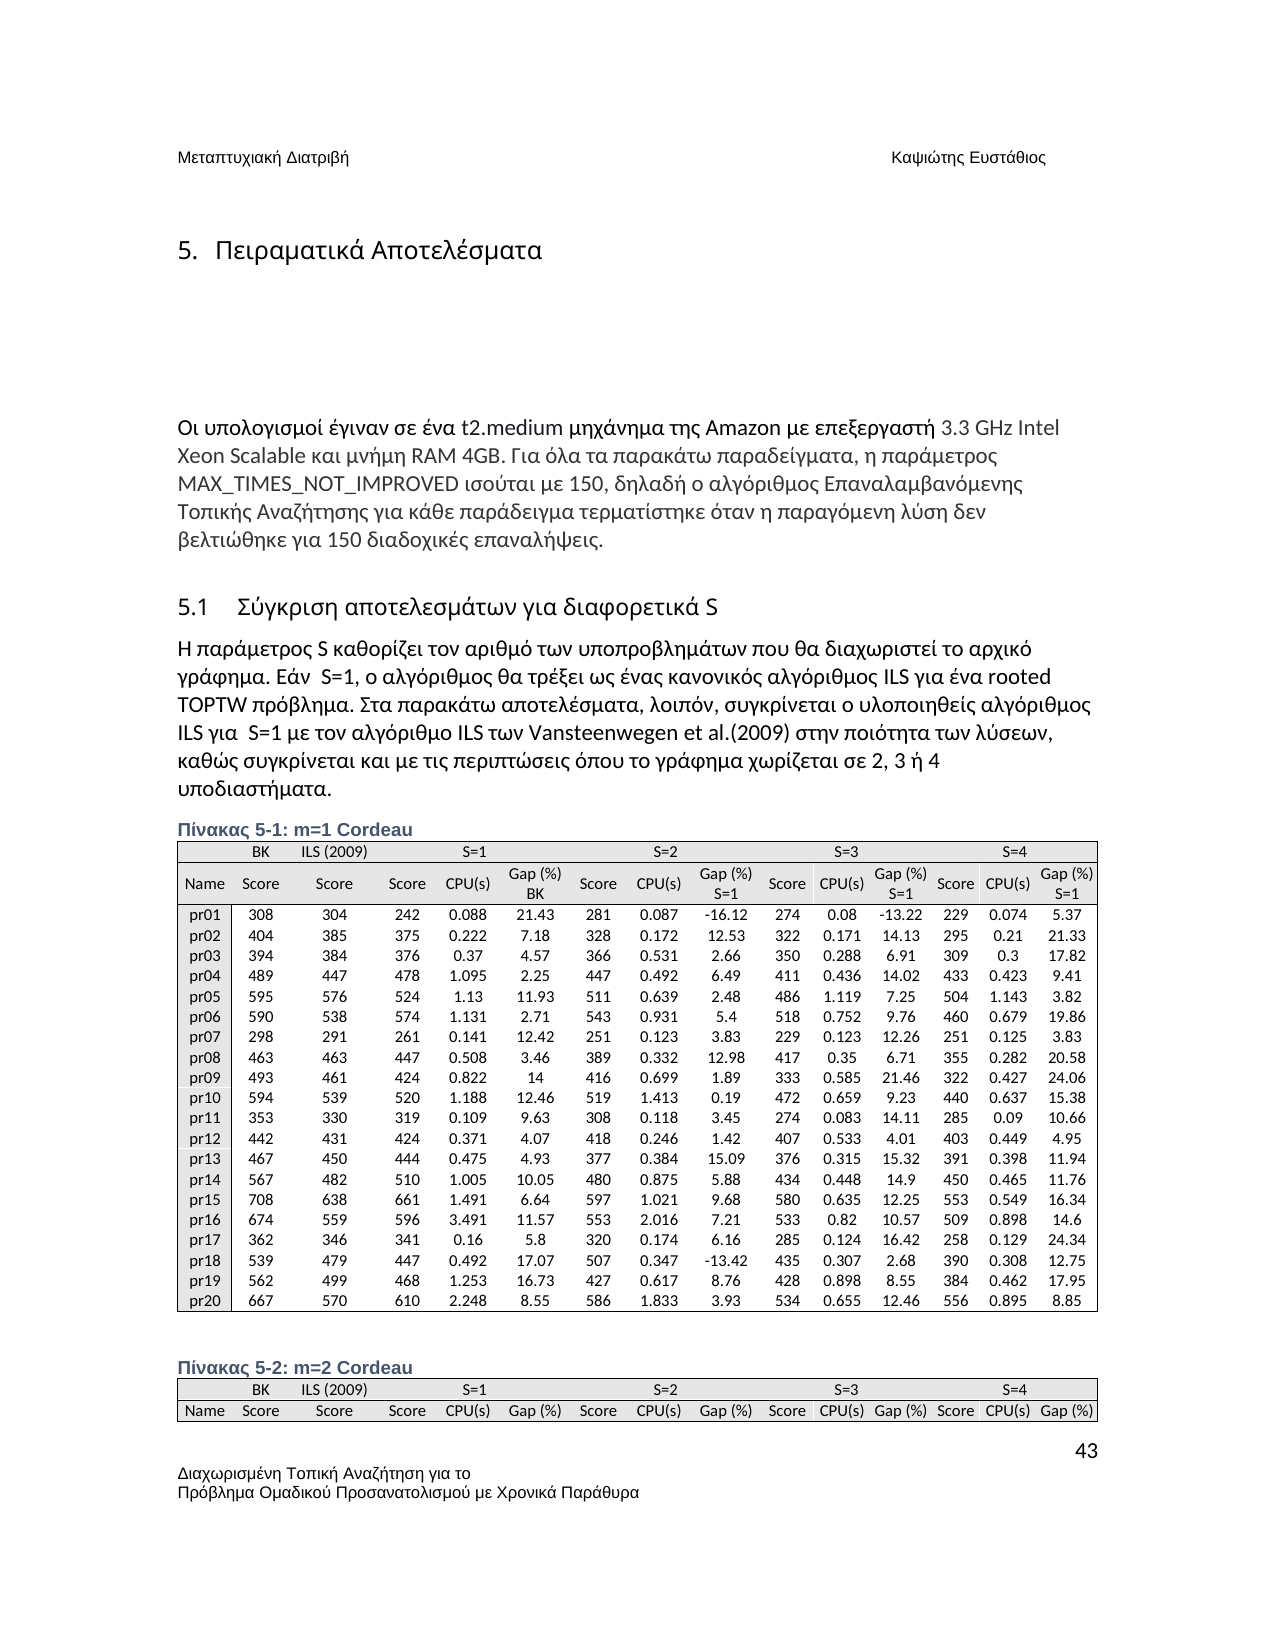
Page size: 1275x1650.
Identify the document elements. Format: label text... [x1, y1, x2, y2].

table_cell [814, 1189, 870, 1209]
table_cell [814, 986, 870, 1006]
table_cell [570, 1401, 626, 1421]
table_cell [980, 1401, 1036, 1421]
table_cell [379, 1047, 435, 1067]
table_cell [626, 1108, 691, 1128]
table_cell [500, 1108, 570, 1128]
table_cell [290, 905, 379, 925]
table_header [178, 842, 231, 862]
table_cell [980, 945, 1036, 966]
table_cell [178, 1291, 231, 1311]
table_cell [290, 1149, 379, 1169]
table_cell [814, 1401, 870, 1421]
table_cell [980, 1169, 1036, 1189]
table_cell [570, 1230, 626, 1250]
table_cell [980, 1250, 1036, 1270]
table_cell [1036, 1088, 1097, 1108]
table_cell [379, 1128, 435, 1148]
table_cell [500, 1067, 570, 1087]
table_cell [814, 1149, 870, 1169]
table_cell [178, 1006, 231, 1027]
table_cell [931, 1088, 979, 1108]
table_cell [570, 1128, 626, 1148]
table_cell [435, 1169, 500, 1189]
table_header [570, 842, 761, 862]
table_cell [1036, 1189, 1097, 1209]
table_cell [379, 1108, 435, 1128]
table_cell [379, 986, 435, 1006]
table_cell [691, 1401, 761, 1421]
table_cell [691, 1128, 761, 1148]
table_cell [761, 1250, 813, 1270]
table_cell [931, 1047, 979, 1067]
table_cell [761, 1128, 813, 1148]
table_cell [290, 863, 379, 904]
table_cell [626, 1230, 691, 1250]
table_cell [231, 1401, 290, 1421]
table_cell [814, 1128, 870, 1148]
table_cell [435, 945, 500, 966]
table_cell [980, 1128, 1036, 1148]
table_cell [814, 925, 870, 945]
table_cell [691, 1189, 761, 1209]
table_cell [290, 1108, 379, 1128]
table_cell [178, 986, 231, 1006]
table_cell [931, 905, 979, 925]
table_cell [232, 1047, 290, 1067]
table_cell [761, 1291, 813, 1311]
table_header [570, 1379, 761, 1399]
table_cell [691, 966, 761, 986]
table_cell [761, 1401, 813, 1421]
table_cell [1036, 1128, 1097, 1148]
table_cell [814, 905, 870, 925]
table_cell [231, 863, 290, 904]
table_cell [379, 1027, 435, 1047]
text 5 [177, 1357, 1098, 1378]
table_cell [570, 1189, 626, 1209]
table_cell [232, 1270, 290, 1291]
table_cell [1036, 1108, 1097, 1128]
table_header [379, 842, 570, 862]
table_cell [570, 905, 626, 925]
table_cell [626, 1270, 691, 1291]
table_cell [1036, 1401, 1097, 1421]
table_cell [691, 986, 761, 1006]
table_cell [626, 1067, 691, 1087]
table_header [178, 1379, 231, 1399]
table_cell [814, 1250, 870, 1270]
table_cell [232, 1088, 290, 1108]
table_cell [435, 1250, 500, 1270]
table_cell [626, 1149, 691, 1169]
table_cell [814, 1270, 870, 1291]
table_cell [500, 1088, 570, 1108]
table_cell [570, 1027, 626, 1047]
table_cell [500, 1189, 570, 1209]
table_cell [761, 1108, 813, 1128]
table_cell [232, 1108, 290, 1128]
table_cell [931, 1149, 979, 1169]
table_cell [814, 1169, 870, 1189]
table_cell [870, 863, 931, 904]
table_cell [435, 863, 500, 904]
table_header [379, 1379, 570, 1399]
table_cell [870, 1108, 931, 1128]
table_cell [570, 1067, 626, 1087]
table_cell [1036, 925, 1097, 945]
table_cell [626, 1169, 691, 1189]
table_cell [570, 966, 626, 986]
table_cell [761, 1270, 813, 1291]
table_cell [980, 1189, 1036, 1209]
table_cell [178, 1401, 231, 1421]
table_cell [290, 1128, 379, 1148]
table_cell [691, 1047, 761, 1067]
table_cell [435, 966, 500, 986]
table_header [231, 1379, 290, 1399]
table_cell [691, 1209, 761, 1230]
table_cell [290, 1291, 379, 1311]
table_cell [870, 1088, 931, 1108]
table_cell [232, 966, 290, 986]
table_cell [761, 1209, 813, 1230]
table_cell [870, 1047, 931, 1067]
table_cell [931, 1027, 979, 1047]
table_cell [1036, 863, 1097, 904]
table_cell [1036, 1250, 1097, 1270]
table_cell [379, 1270, 435, 1291]
table_cell [870, 1270, 931, 1291]
table_cell [870, 1189, 931, 1209]
table_cell [178, 1047, 231, 1067]
table_cell [691, 1250, 761, 1270]
table_cell [980, 966, 1036, 986]
table_cell [814, 1230, 870, 1250]
table_cell [1036, 905, 1097, 925]
table_header [761, 1379, 931, 1399]
table_cell [870, 1250, 931, 1270]
table_cell [379, 1230, 435, 1250]
table_cell [870, 1027, 931, 1047]
table_cell [232, 1230, 290, 1250]
table_cell [691, 1088, 761, 1108]
table_cell [980, 1149, 1036, 1169]
table_cell [500, 863, 570, 904]
table_cell [435, 986, 500, 1006]
table_cell [761, 1047, 813, 1067]
table_cell [570, 1149, 626, 1169]
table_cell [379, 1250, 435, 1270]
table_cell [435, 1209, 500, 1230]
table_cell [435, 1027, 500, 1047]
table_cell [500, 1250, 570, 1270]
table_cell [980, 863, 1036, 904]
table_cell [691, 1108, 761, 1128]
table_cell [570, 1169, 626, 1189]
table_cell [691, 1291, 761, 1311]
table_cell [814, 1027, 870, 1047]
table_header [931, 1379, 1097, 1399]
table_cell [1036, 1230, 1097, 1250]
table_cell [980, 1088, 1036, 1108]
table_cell [980, 1291, 1036, 1311]
table_cell [178, 945, 231, 966]
table_cell [178, 1169, 231, 1189]
table_cell [761, 1169, 813, 1189]
table_cell [232, 1209, 290, 1230]
table_cell [931, 1291, 979, 1311]
table_cell [570, 1108, 626, 1128]
table_cell [178, 925, 231, 945]
table_cell [691, 1067, 761, 1087]
table_cell [379, 1088, 435, 1108]
table_cell [691, 1169, 761, 1189]
table_cell [1036, 1270, 1097, 1291]
table_cell [500, 1401, 570, 1421]
table_cell [931, 1108, 979, 1128]
table_cell [435, 1067, 500, 1087]
table_cell [626, 1250, 691, 1270]
table_cell [626, 1189, 691, 1209]
table_cell [1036, 1006, 1097, 1027]
table_cell [626, 986, 691, 1006]
table_cell [232, 945, 290, 966]
table_cell [626, 1401, 691, 1421]
table_cell [626, 1006, 691, 1027]
table_cell [178, 1209, 231, 1230]
table_cell [870, 1230, 931, 1250]
table_cell [500, 1006, 570, 1027]
table_cell [500, 1291, 570, 1311]
table_cell [626, 1047, 691, 1067]
table_cell [435, 1291, 500, 1311]
table_cell [290, 1027, 379, 1047]
table_cell [1036, 986, 1097, 1006]
table_header [761, 842, 931, 862]
table_cell [931, 1270, 979, 1291]
table_cell [980, 925, 1036, 945]
table_cell [870, 986, 931, 1006]
table_cell [761, 925, 813, 945]
table_cell [870, 966, 931, 986]
table_cell [691, 925, 761, 945]
table_cell [761, 1006, 813, 1027]
table_cell [500, 1128, 570, 1148]
table_cell [178, 1088, 231, 1108]
table_cell [290, 1401, 379, 1421]
table_cell [570, 1209, 626, 1230]
table_cell [232, 1006, 290, 1027]
table_cell [435, 1149, 500, 1169]
table_cell [691, 905, 761, 925]
table_cell [379, 1189, 435, 1209]
table_cell [570, 1270, 626, 1291]
table_cell [435, 905, 500, 925]
table_cell [1036, 1067, 1097, 1087]
table_cell [379, 1149, 435, 1169]
table_cell [761, 986, 813, 1006]
table_cell [814, 1108, 870, 1128]
table_cell [232, 1189, 290, 1209]
table_cell [1036, 966, 1097, 986]
table_cell [570, 945, 626, 966]
table_cell [1036, 945, 1097, 966]
table_cell [1036, 1291, 1097, 1311]
table_cell [290, 1088, 379, 1108]
table_cell [626, 1209, 691, 1230]
table_cell [232, 1291, 290, 1311]
table_cell [570, 863, 626, 904]
table_cell [691, 1270, 761, 1291]
table_cell [814, 945, 870, 966]
table_cell [232, 925, 290, 945]
table_cell [379, 905, 435, 925]
table_cell [570, 1047, 626, 1067]
table_cell [691, 863, 761, 904]
table_header [290, 1379, 379, 1399]
table_cell [570, 1006, 626, 1027]
table_cell [290, 1230, 379, 1250]
table_cell [379, 863, 435, 904]
table_cell [691, 1149, 761, 1169]
table_cell [178, 1250, 231, 1270]
table_cell [814, 966, 870, 986]
table_cell [500, 1270, 570, 1291]
table_cell [814, 1006, 870, 1027]
table_cell [570, 1088, 626, 1108]
table_cell [500, 1149, 570, 1169]
table_cell [870, 1169, 931, 1189]
table_cell [178, 1149, 231, 1169]
table_cell [232, 1067, 290, 1087]
table_cell [814, 1088, 870, 1108]
table_cell [626, 863, 691, 904]
table_cell [761, 863, 813, 904]
table_cell [761, 1230, 813, 1250]
table_cell [980, 1027, 1036, 1047]
table_cell [290, 966, 379, 986]
table_cell [980, 1270, 1036, 1291]
table_cell [232, 905, 290, 925]
table_cell [500, 925, 570, 945]
table_cell [931, 925, 979, 945]
table_cell [435, 1401, 500, 1421]
table_cell [761, 1088, 813, 1108]
table_cell [870, 1149, 931, 1169]
table_cell [290, 1169, 379, 1189]
table_cell [435, 1270, 500, 1291]
table_cell [500, 986, 570, 1006]
table_cell [870, 945, 931, 966]
table_cell [435, 925, 500, 945]
table_cell [435, 1189, 500, 1209]
table_cell [761, 1149, 813, 1169]
table_cell [931, 1067, 979, 1087]
table_cell [500, 1169, 570, 1189]
table_cell [626, 1128, 691, 1148]
table_cell [870, 1291, 931, 1311]
table_cell [870, 905, 931, 925]
table_cell [178, 1027, 231, 1047]
table_cell [761, 1067, 813, 1087]
table_cell [626, 1088, 691, 1108]
table_cell [1036, 1149, 1097, 1169]
table_cell [626, 1027, 691, 1047]
table_cell [814, 1291, 870, 1311]
table_cell [761, 905, 813, 925]
table_cell [178, 905, 231, 925]
table_cell [814, 863, 870, 904]
table_cell [435, 1047, 500, 1067]
table_cell [379, 1006, 435, 1027]
table_cell [290, 1250, 379, 1270]
table_cell [931, 863, 979, 904]
table_cell [870, 1067, 931, 1087]
table_cell [691, 945, 761, 966]
table_cell [980, 986, 1036, 1006]
table_cell [870, 925, 931, 945]
table_cell [691, 1006, 761, 1027]
subtitle Πειραματικά Αποτελέσματα [177, 232, 1098, 266]
table_cell [435, 1108, 500, 1128]
table_cell [626, 925, 691, 945]
table_cell [814, 1209, 870, 1230]
table_cell [980, 1006, 1036, 1027]
table_cell [232, 1149, 290, 1169]
table_header [231, 842, 290, 862]
table_cell [870, 1128, 931, 1148]
table_cell [178, 966, 231, 986]
table_header [290, 842, 379, 862]
table_cell [761, 966, 813, 986]
table_cell [379, 1291, 435, 1311]
table_cell [761, 1027, 813, 1047]
table_cell [931, 1169, 979, 1189]
table_cell [931, 1250, 979, 1270]
table_cell [379, 925, 435, 945]
table_cell [290, 945, 379, 966]
table_cell [870, 1401, 931, 1421]
table_cell [980, 1047, 1036, 1067]
table_cell [1036, 1169, 1097, 1189]
table_cell [178, 863, 231, 904]
table_cell [931, 1189, 979, 1209]
table_cell [931, 945, 979, 966]
table_cell [931, 1401, 979, 1421]
table_cell [570, 1250, 626, 1270]
table_header [931, 842, 1097, 862]
table_cell [178, 1230, 231, 1250]
table_cell [626, 966, 691, 986]
table_cell [870, 1209, 931, 1230]
table_cell [232, 1128, 290, 1148]
table_cell [435, 1128, 500, 1148]
table_cell [814, 1047, 870, 1067]
table_cell [500, 966, 570, 986]
table_cell [980, 1209, 1036, 1230]
table_cell [570, 925, 626, 945]
table_cell [290, 925, 379, 945]
table_cell [178, 1128, 231, 1148]
table_cell [761, 945, 813, 966]
table_cell [870, 1006, 931, 1027]
table_cell [931, 966, 979, 986]
table_cell [290, 1189, 379, 1209]
table_cell [931, 986, 979, 1006]
table_cell [435, 1088, 500, 1108]
table_cell [379, 945, 435, 966]
table_cell [178, 1270, 231, 1291]
table_cell [435, 1006, 500, 1027]
table_cell [931, 1230, 979, 1250]
table_cell [379, 1169, 435, 1189]
table_cell [761, 1189, 813, 1209]
table_cell [435, 1230, 500, 1250]
table_cell [379, 966, 435, 986]
table_cell [980, 1067, 1036, 1087]
table_cell [931, 1006, 979, 1027]
table_cell [379, 1401, 435, 1421]
table_cell [290, 1067, 379, 1087]
table_cell [626, 1291, 691, 1311]
table_cell [379, 1067, 435, 1087]
table_cell [500, 1047, 570, 1067]
table_cell [232, 986, 290, 1006]
table_cell [980, 905, 1036, 925]
table_cell [290, 986, 379, 1006]
table_cell [232, 1027, 290, 1047]
table_cell [500, 1230, 570, 1250]
table_cell [570, 986, 626, 1006]
table_cell [1036, 1027, 1097, 1047]
table_cell [178, 1189, 231, 1209]
table_cell [500, 905, 570, 925]
table_cell [290, 1209, 379, 1230]
text 5 [177, 819, 1098, 841]
table_cell [570, 1291, 626, 1311]
table_cell [691, 1027, 761, 1047]
table_cell [691, 1230, 761, 1250]
table_cell [931, 1128, 979, 1148]
table_cell [379, 1209, 435, 1230]
table_cell [178, 1067, 231, 1087]
table_cell [290, 1047, 379, 1067]
table_cell [626, 905, 691, 925]
table_cell [290, 1006, 379, 1027]
table_cell [290, 1270, 379, 1291]
table_cell [814, 1067, 870, 1087]
table_cell [1036, 1209, 1097, 1230]
table_cell [980, 1108, 1036, 1128]
table_cell [980, 1230, 1036, 1250]
table_cell [931, 1209, 979, 1230]
table_cell [500, 1209, 570, 1230]
table_cell [500, 945, 570, 966]
table_cell [232, 1250, 290, 1270]
table_cell [626, 945, 691, 966]
table_cell [1036, 1047, 1097, 1067]
table_cell [232, 1169, 290, 1189]
table_cell [500, 1027, 570, 1047]
table_cell [178, 1108, 231, 1128]
